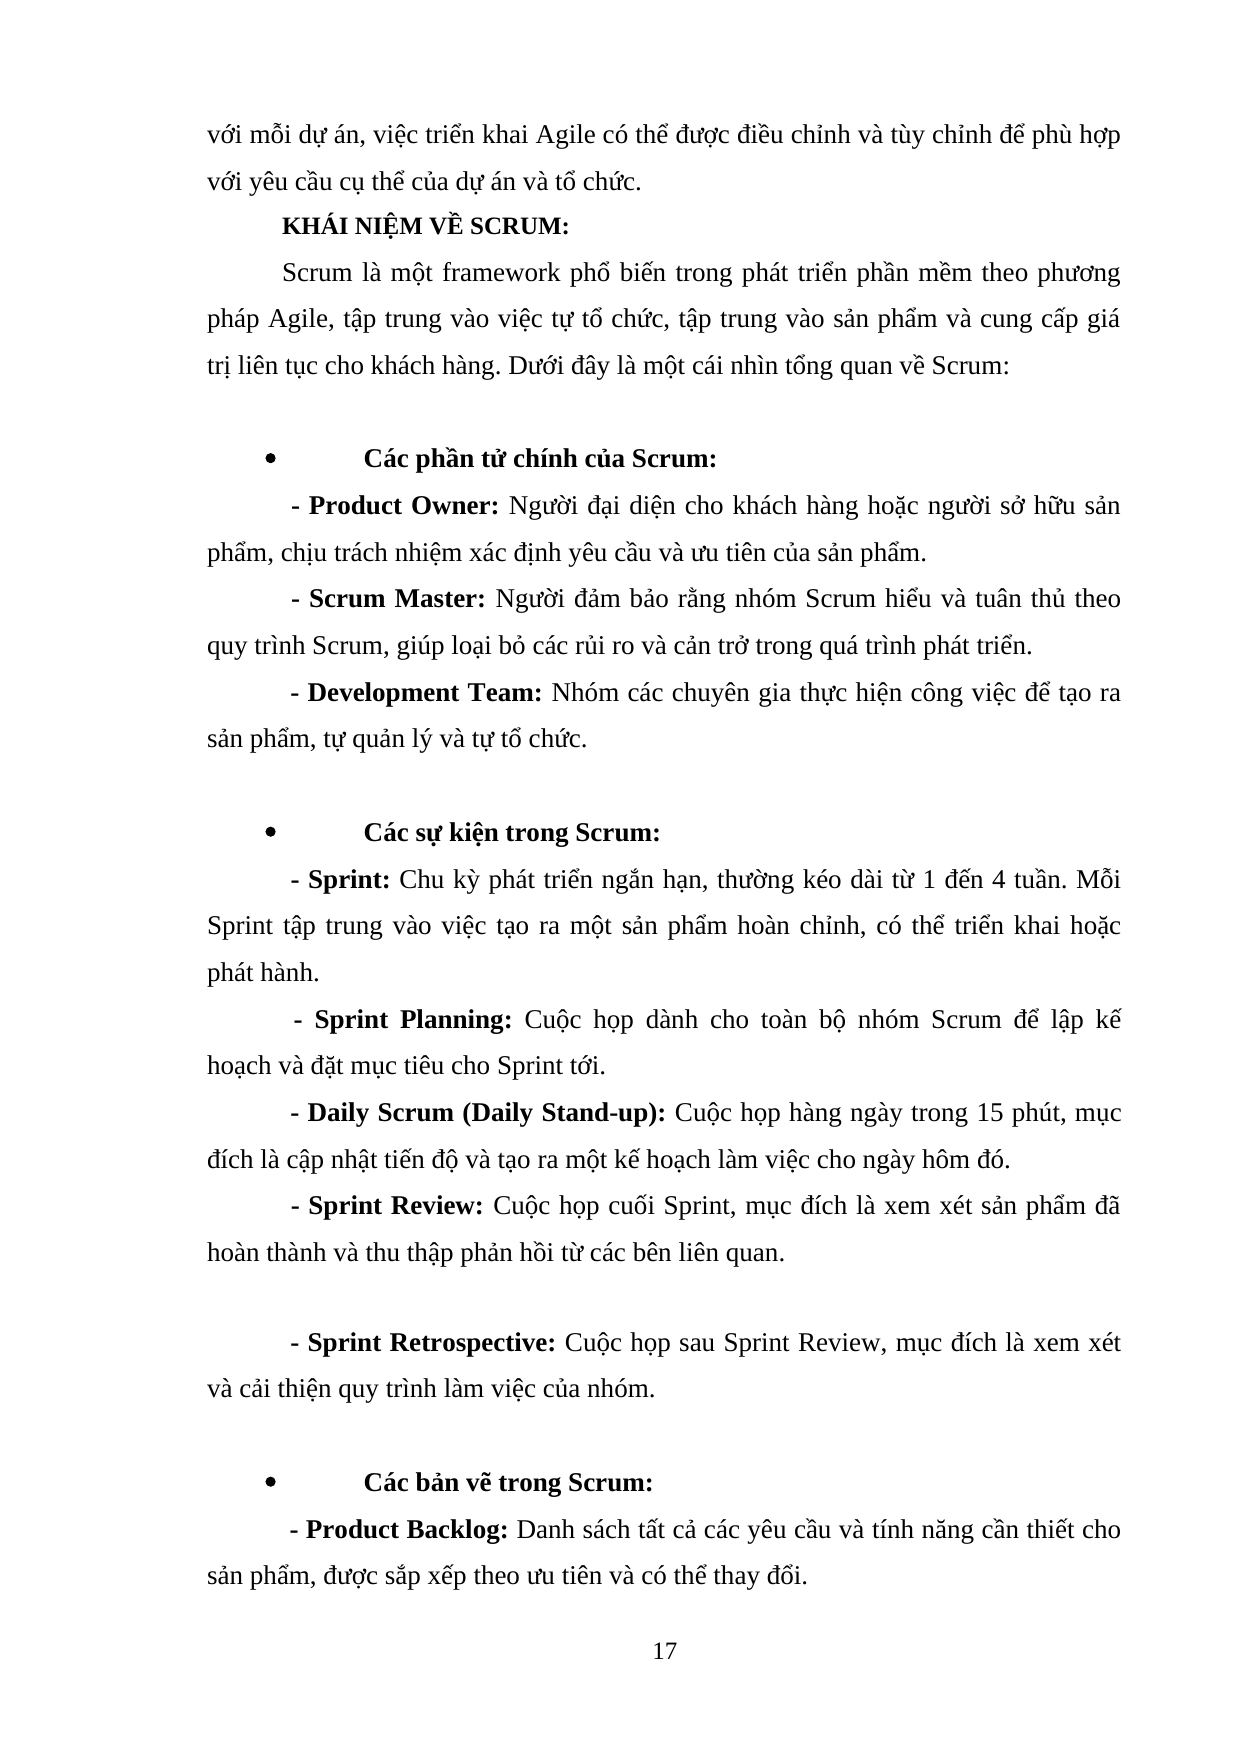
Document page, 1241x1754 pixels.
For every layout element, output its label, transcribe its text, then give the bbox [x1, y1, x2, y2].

text - Scrum Master: Người đảm bảo rằng nhóm Scrum hiểu và tuân thủ theo quy trình Scrum, giúp loại bỏ các rủi ro và cản trở trong quá trình phát triển. [207, 583, 1122, 660]
text - Product Backlog: Danh sách tất cả các yêu cầu và tính năng cần thiết cho sản phẩm, được sắp xếp theo ưu tiên và có thể thay đổi. [207, 1513, 1122, 1591]
list Các phần tử chính của Scrum: [266, 442, 1122, 474]
text - Sprint Review: Cuộc họp cuối Sprint, mục đích là xem xét sản phẩm đã hoàn thành và thu thập phản hồi từ các bên liên quan. [207, 1189, 1122, 1267]
text - Development Team: Nhóm các chuyên gia thực hiện công việc để tạo ra sản phẩm, tự quản lý và tự tổ chức. [207, 676, 1122, 754]
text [207, 118, 1122, 196]
text - Sprint Planning: Cuộc họp dành cho toàn bộ nhóm Scrum để lập kế hoạch và đặt mục tiêu cho Sprint tới. [207, 1003, 1122, 1081]
list Các sự kiện trong Scrum: [266, 816, 1122, 847]
text Scrum là một framework phổ biến trong phát triển phần mềm theo phương pháp Agile, tập trung vào việc tự tổ chức, tập trung vào sản phẩm và cung cấp giá trị liên tục cho khách hàng. Dưới đây là một cái nhìn tổng quan về Scrum: [207, 256, 1122, 380]
list Các bản vẽ trong Scrum: [266, 1466, 1122, 1497]
text KHÁI NIỆM VỀ SCRUM: [207, 211, 1122, 240]
text - Product Owner: Người đại diện cho khách hàng hoặc người sở hữu sản phẩm, chịu trách nhiệm xác định yêu cầu và ưu tiên của sản phẩm. [207, 489, 1122, 567]
text - Daily Scrum (Daily Stand-up): Cuộc họp hàng ngày trong 15 phút, mục đích là cập nhật tiến độ và tạo ra một kế hoạch làm việc cho ngày hôm đó. [207, 1096, 1122, 1174]
text - Sprint: Chu kỳ phát triển ngắn hạn, thường kéo dài từ 1 đến 4 tuần. Mỗi Sprint tập trung vào việc tạo ra một sản phẩm hoàn chỉnh, có thể triển khai hoặc phát hành. [207, 863, 1122, 987]
text - Sprint Retrospective: Cuộc họp sau Sprint Review, mục đích là xem xét và cải thiện quy trình làm việc của nhóm. [207, 1326, 1122, 1404]
